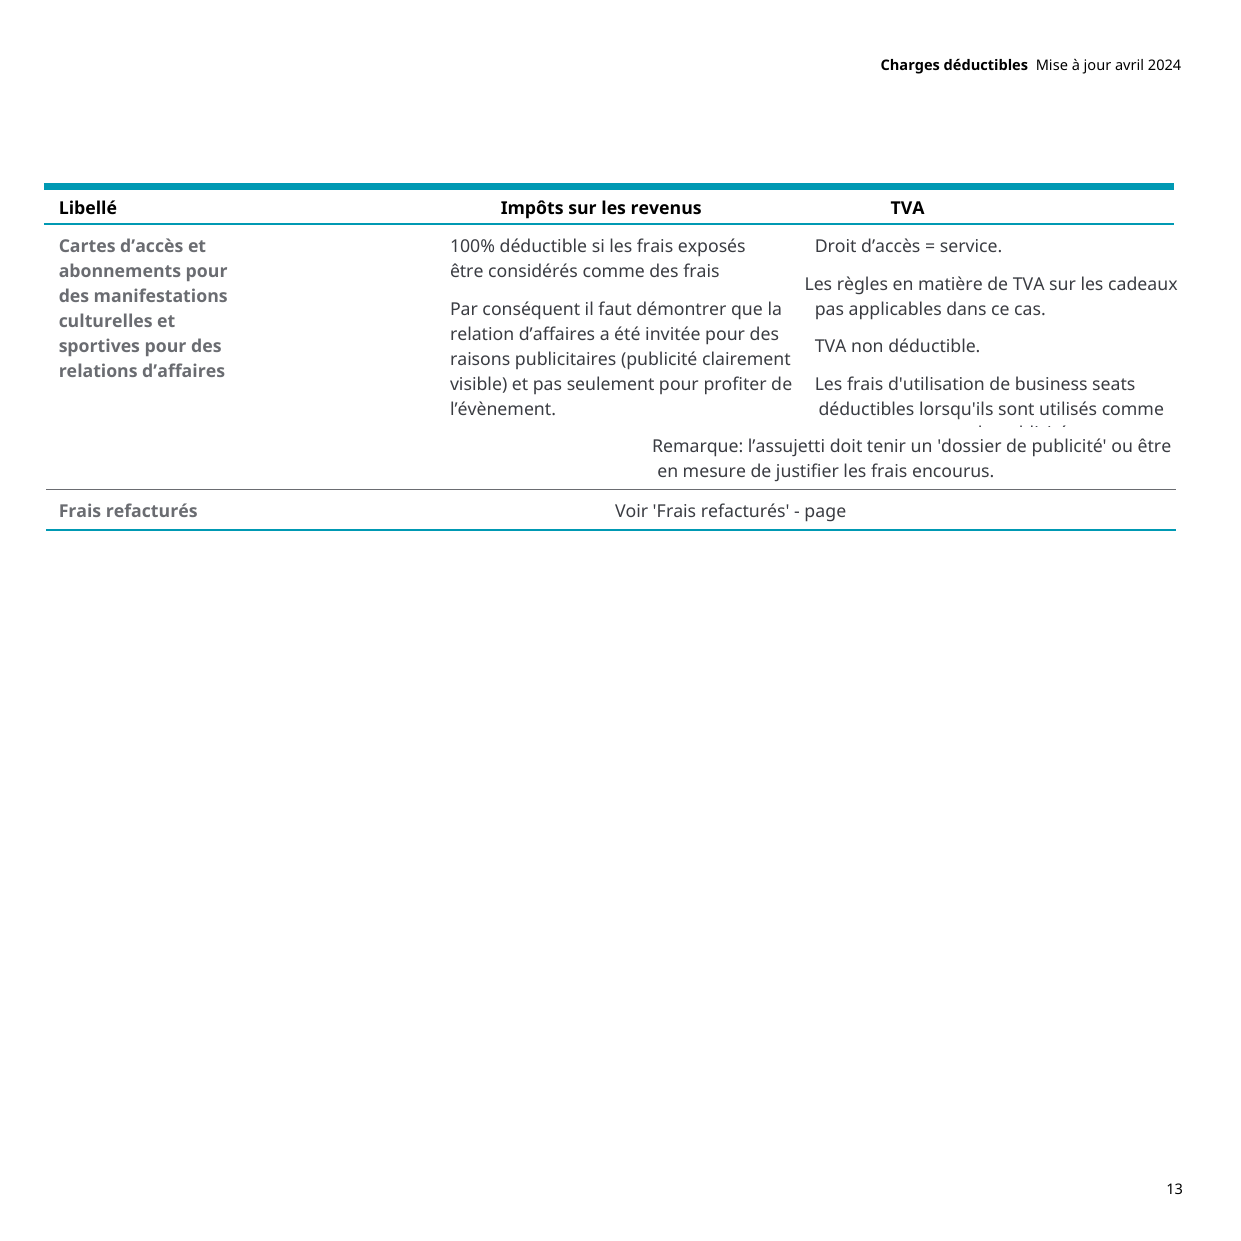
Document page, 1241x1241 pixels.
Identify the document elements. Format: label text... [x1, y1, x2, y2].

table_cell TVA non déductible. [803, 320, 1179, 358]
table_header Frais refacturés [46, 490, 611, 529]
table_cell relation d’affaires a été invitée pour des [426, 320, 803, 345]
table_cell raisons publicitaires (publicité clairement [426, 345, 803, 371]
text Remarque: l’assujetti doit tenir un 'dossier de publicité' ou être [55, 434, 1171, 458]
table_cell relations d’affaires [49, 358, 426, 427]
text 13 [55, 1179, 1182, 1198]
table_cell déductibles lorsqu'ils sont utilisés comme moyen de publicité. [803, 395, 1179, 427]
table_cell abonnements pour [49, 258, 426, 283]
table_cell culturelles et [49, 308, 426, 333]
table_cell pas applicables dans ce cas. [803, 296, 1179, 320]
table_header Libellé [44, 190, 421, 223]
table_header 100% déductible si les frais exposés peuvent [426, 228, 803, 258]
table_cell des manifestations [49, 283, 426, 308]
text Charges déductibles Mise à jour avril 2024 [55, 54, 1181, 74]
table_header Cartes d’accès et [49, 228, 426, 258]
table_header Voir 'Frais refacturés' - page 8. [611, 490, 1176, 529]
table_cell être considérés comme des frais publicitaires. [426, 258, 803, 283]
table_cell sportives pour des [49, 333, 426, 358]
table_cell Par conséquent il faut démontrer que la [426, 283, 803, 320]
table_header Droit d’accès = service. [803, 228, 1179, 258]
table_cell Les frais d'utilisation de business seats et/ou de loges sont [803, 358, 1179, 395]
table_cell l’évènement. [426, 395, 803, 427]
table_cell visible) et pas seulement pour profiter de [426, 371, 803, 395]
text en mesure de justifier les frais encourus. [55, 459, 994, 483]
table_cell Les règles en matière de TVA sur les cadeaux d’affaires ne sont [803, 258, 1179, 296]
table_header Impôts sur les revenus [421, 190, 797, 223]
table_header TVA [797, 190, 1174, 223]
